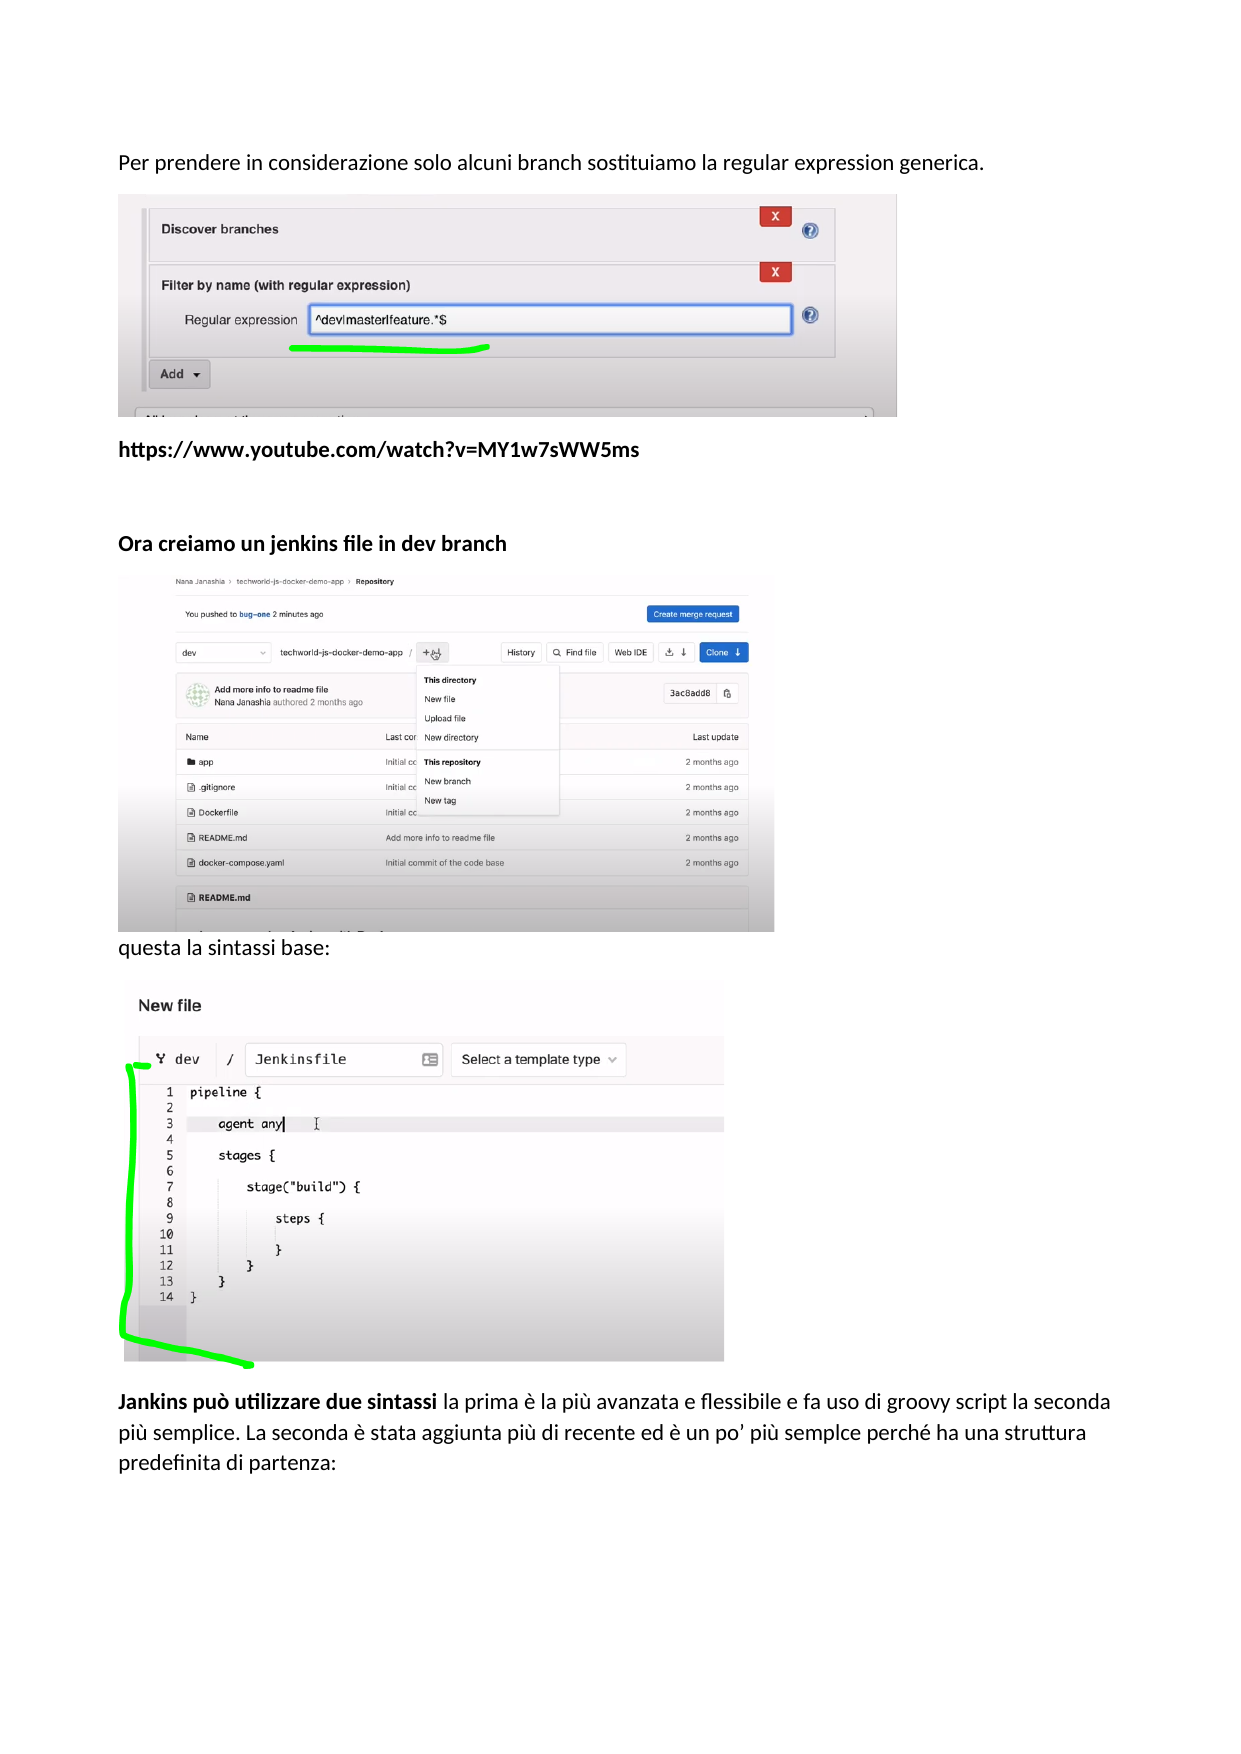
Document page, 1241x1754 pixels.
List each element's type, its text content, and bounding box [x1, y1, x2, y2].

text Ora creiamo un jenkins file in dev branch [118, 529, 1122, 557]
picture [118, 980, 725, 1369]
picture [118, 575, 775, 932]
text Jankins può utilizzare due sintassi la prima è la più avanzata e flessibile e fa uso di groovy script la seconda più semplice. La seconda è stata aggiunta più di recente ed è un po’ più semplce perché ha una struttura predefinita di partenza: [118, 1387, 1122, 1476]
text https://www.youtube.com/watch?v=MY1w7sWW5ms [118, 435, 1122, 463]
text Per prendere in considerazione solo alcuni branch sostituiamo la regular expression generica. [118, 148, 1122, 176]
picture [118, 194, 898, 417]
